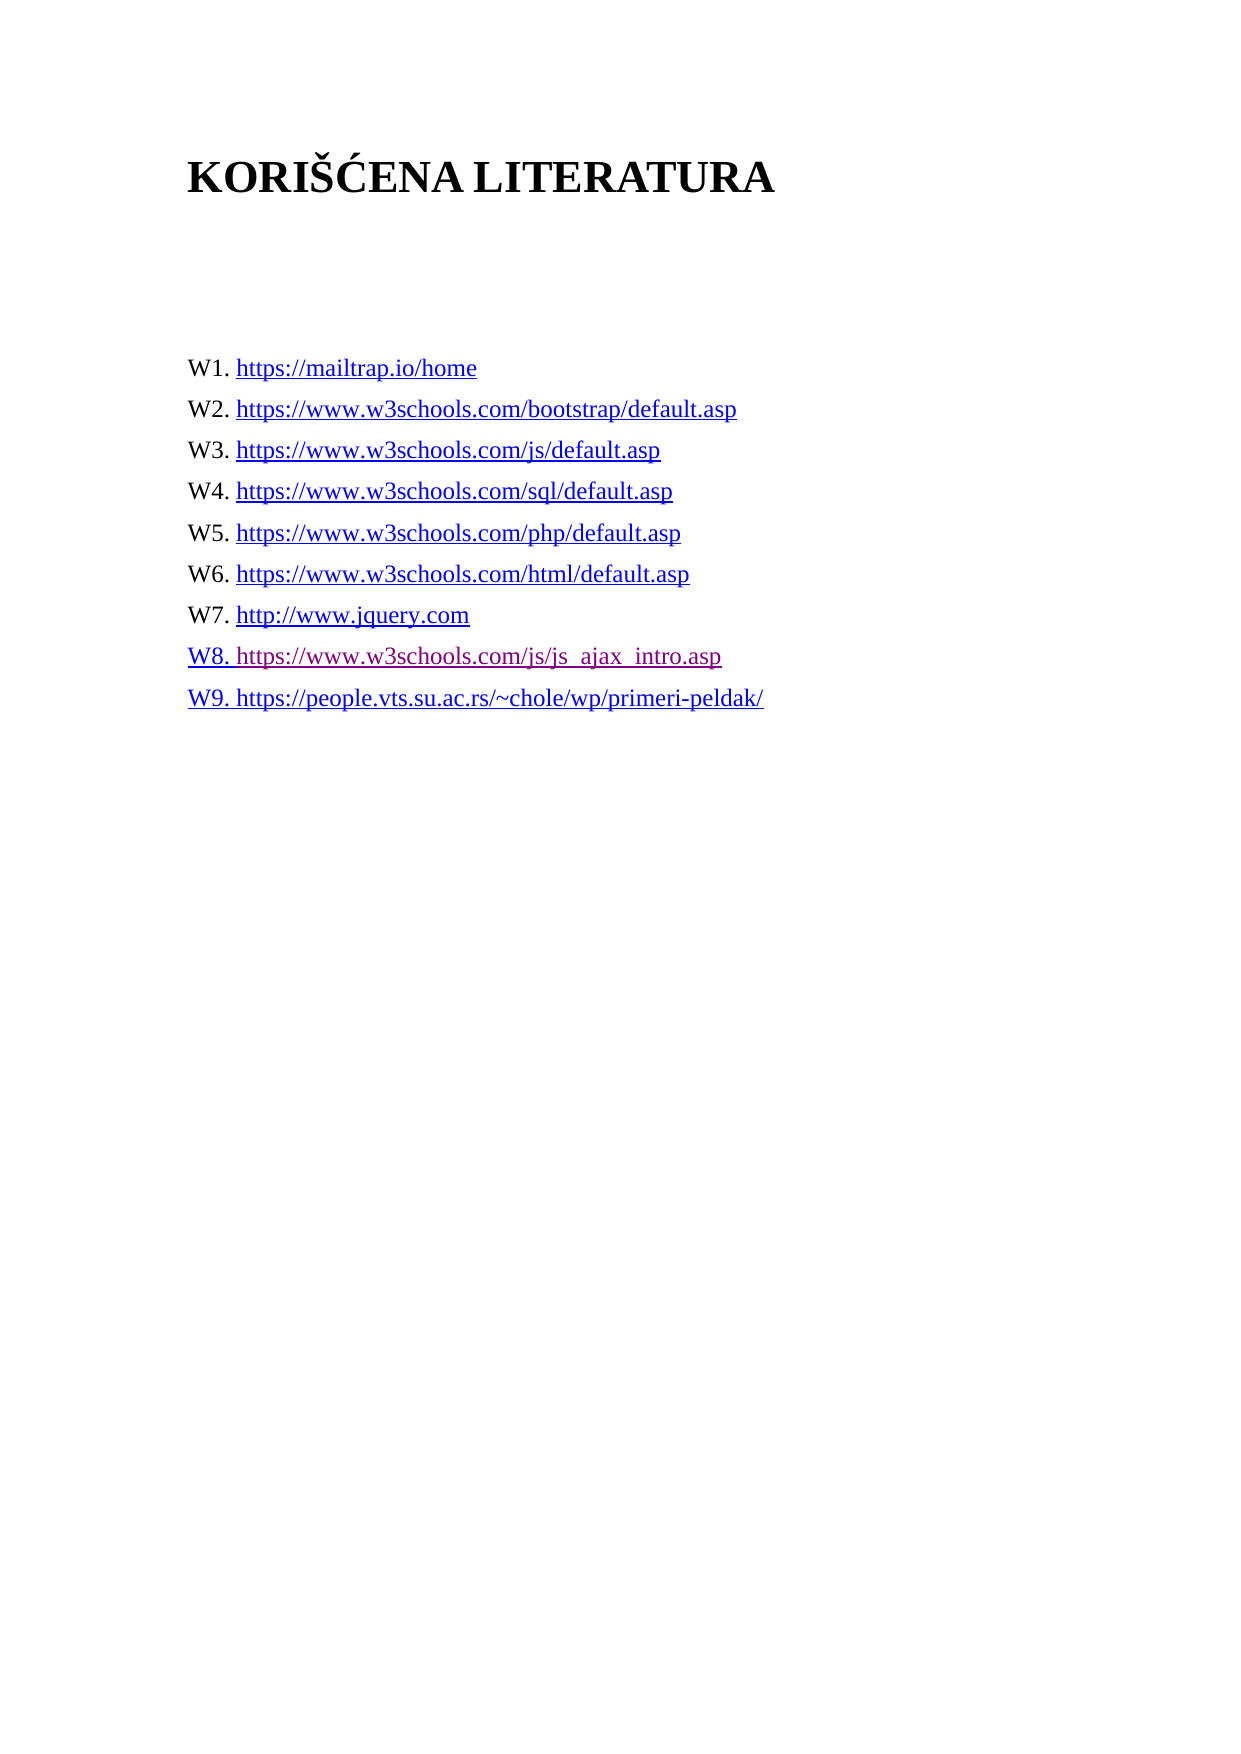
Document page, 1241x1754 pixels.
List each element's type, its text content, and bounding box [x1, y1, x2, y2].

text W4. https://www.w3schools.com/sql/default.asp [187, 476, 1053, 505]
text W2. https://www.w3schools.com/bootstrap/default.asp [187, 394, 1053, 423]
text W8. https://www.w3schools.com/js/js_ajax_intro.asp [187, 641, 1053, 670]
subtitle KORIŠĆENA LITERATURA [187, 150, 1053, 203]
text W3. https://www.w3schools.com/js/default.asp [187, 435, 1053, 464]
text W9. https://people.vts.su.ac.rs/~chole/wp/primeri-peldak/ [187, 683, 1053, 711]
text W5. https://www.w3schools.com/php/default.asp [187, 518, 1053, 546]
text W7. http://www.jquery.com [187, 600, 1053, 629]
text W1. https://mailtrap.io/home [187, 353, 1053, 381]
text W6. https://www.w3schools.com/html/default.asp [187, 559, 1053, 588]
